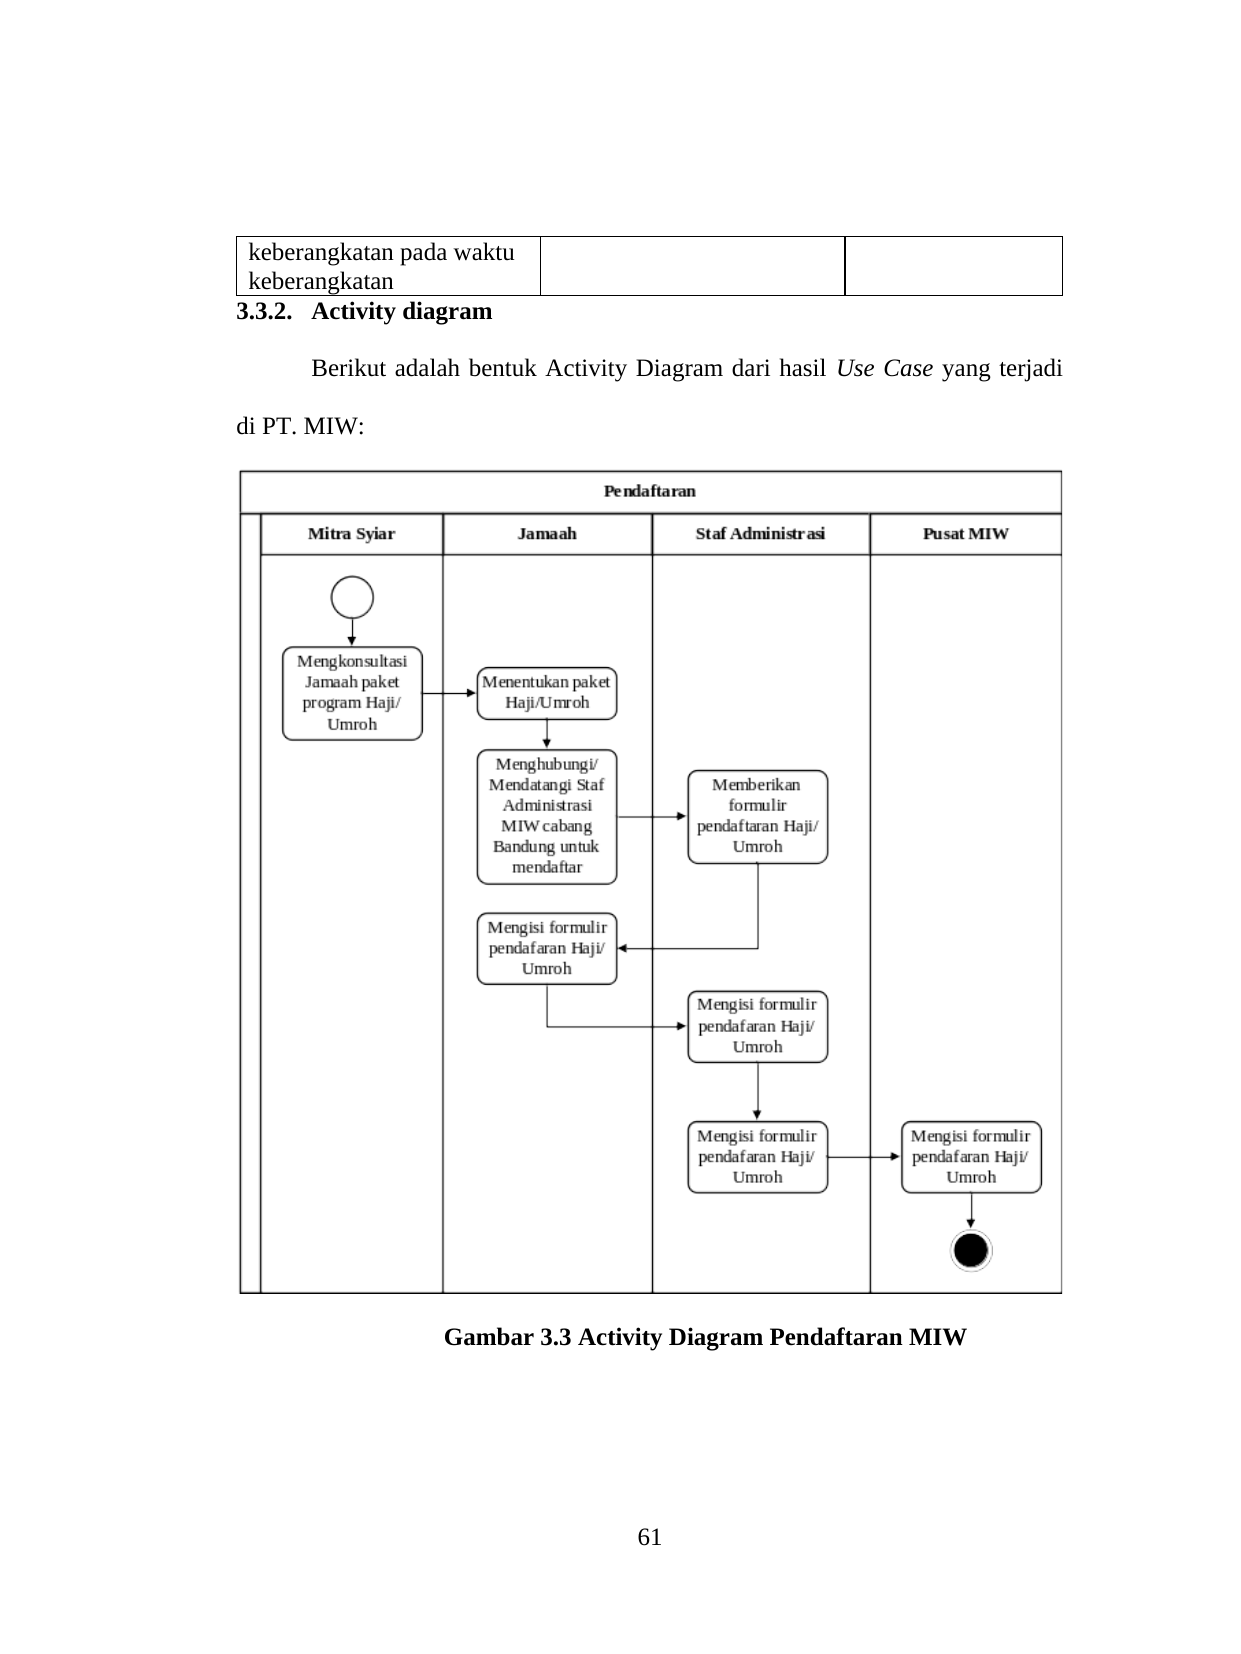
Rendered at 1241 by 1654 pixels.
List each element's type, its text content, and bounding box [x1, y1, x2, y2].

text Berikut adalah bentuk Activity Diagram dari hasil Use Case yang terjadi di PT. MIW: [236, 353, 1063, 439]
text Activity Diagram Pendaftaran MIW [348, 1322, 1063, 1351]
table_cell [237, 237, 540, 295]
table_cell [541, 237, 844, 295]
text Activity diagram [236, 296, 1063, 324]
table_cell [846, 237, 1062, 295]
